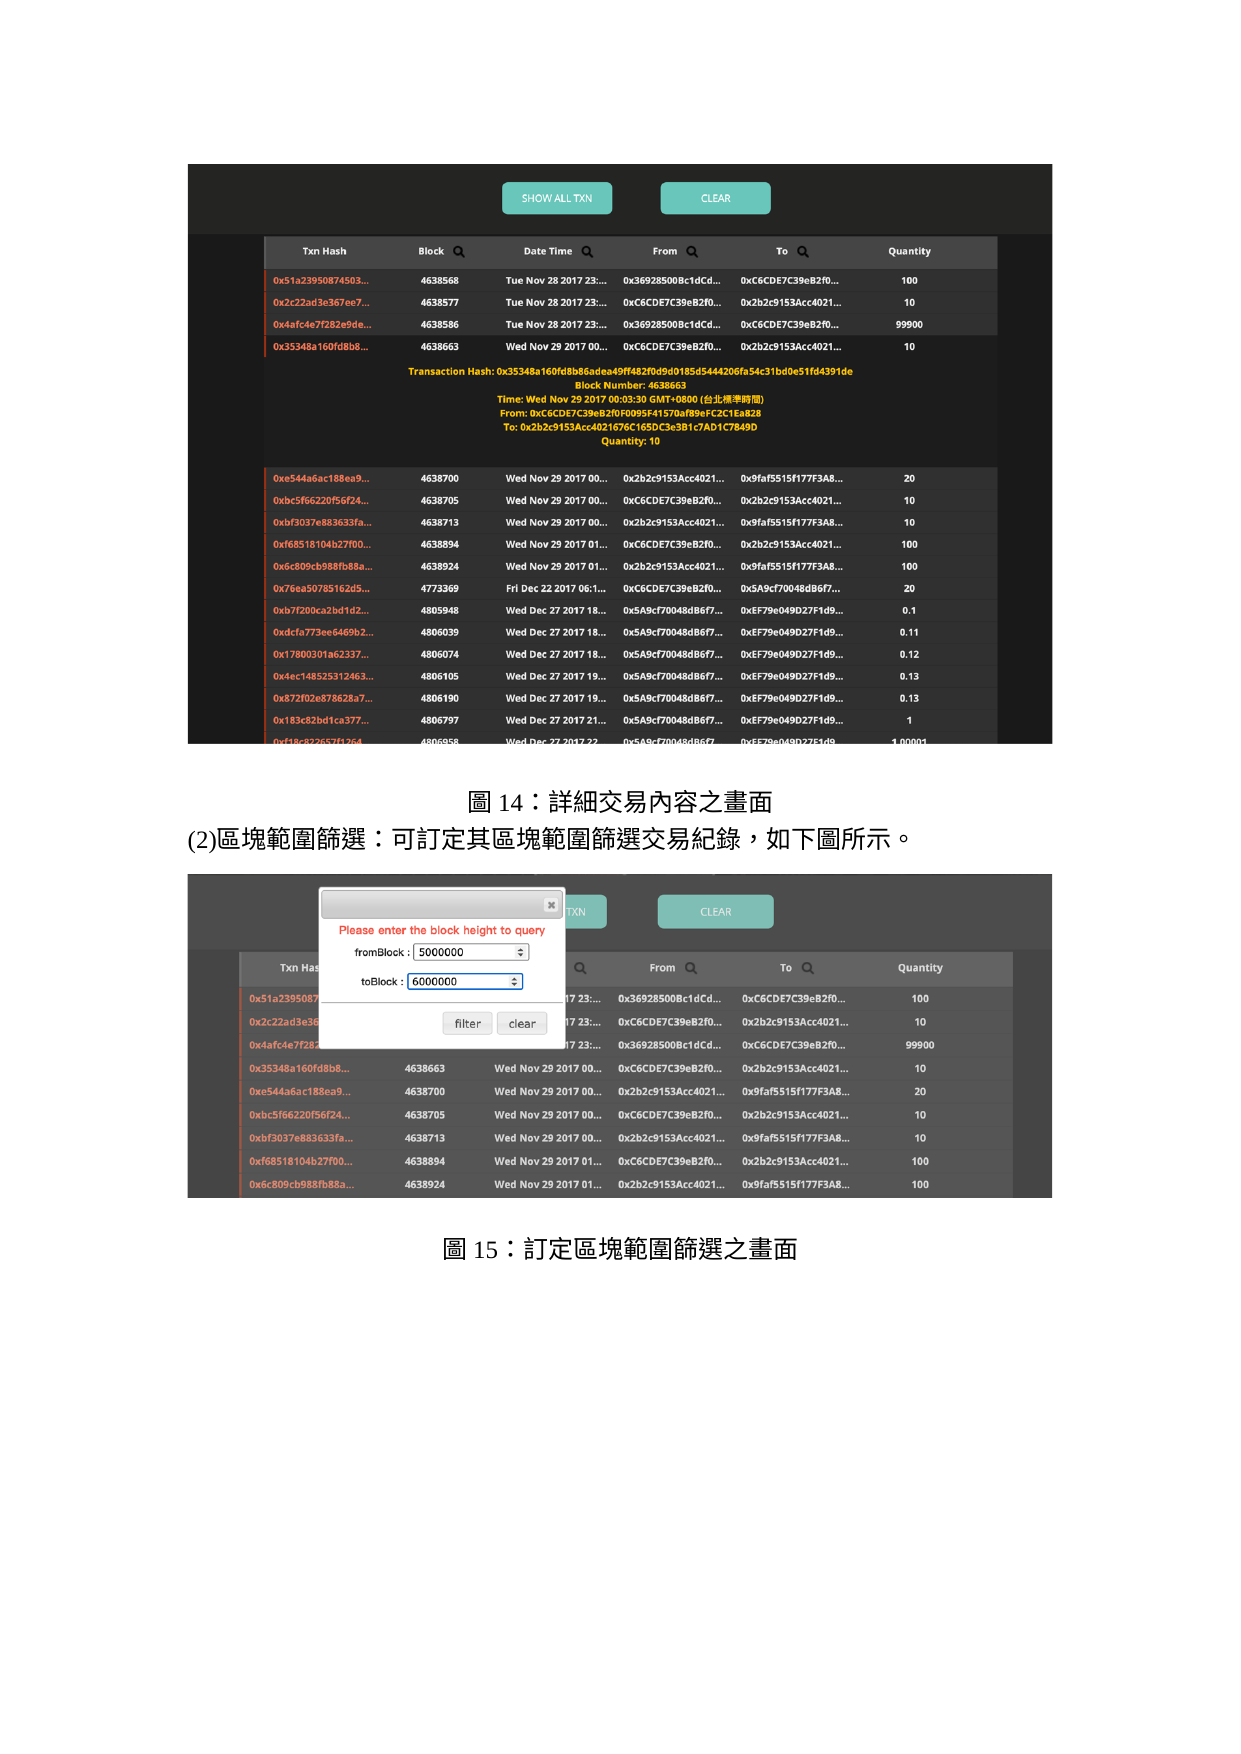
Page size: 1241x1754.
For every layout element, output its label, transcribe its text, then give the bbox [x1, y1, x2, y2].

picture [187, 164, 1053, 744]
text 圖 15：訂定區塊範圍篩選之畫面 [187, 1229, 1053, 1267]
text 圖 14：詳細交易內容之畫面 [187, 781, 1053, 819]
picture [187, 874, 1053, 1198]
text (2)區塊範圍篩選：可訂定其區塊範圍篩選交易紀錄，如下圖所示。 [187, 819, 1053, 856]
